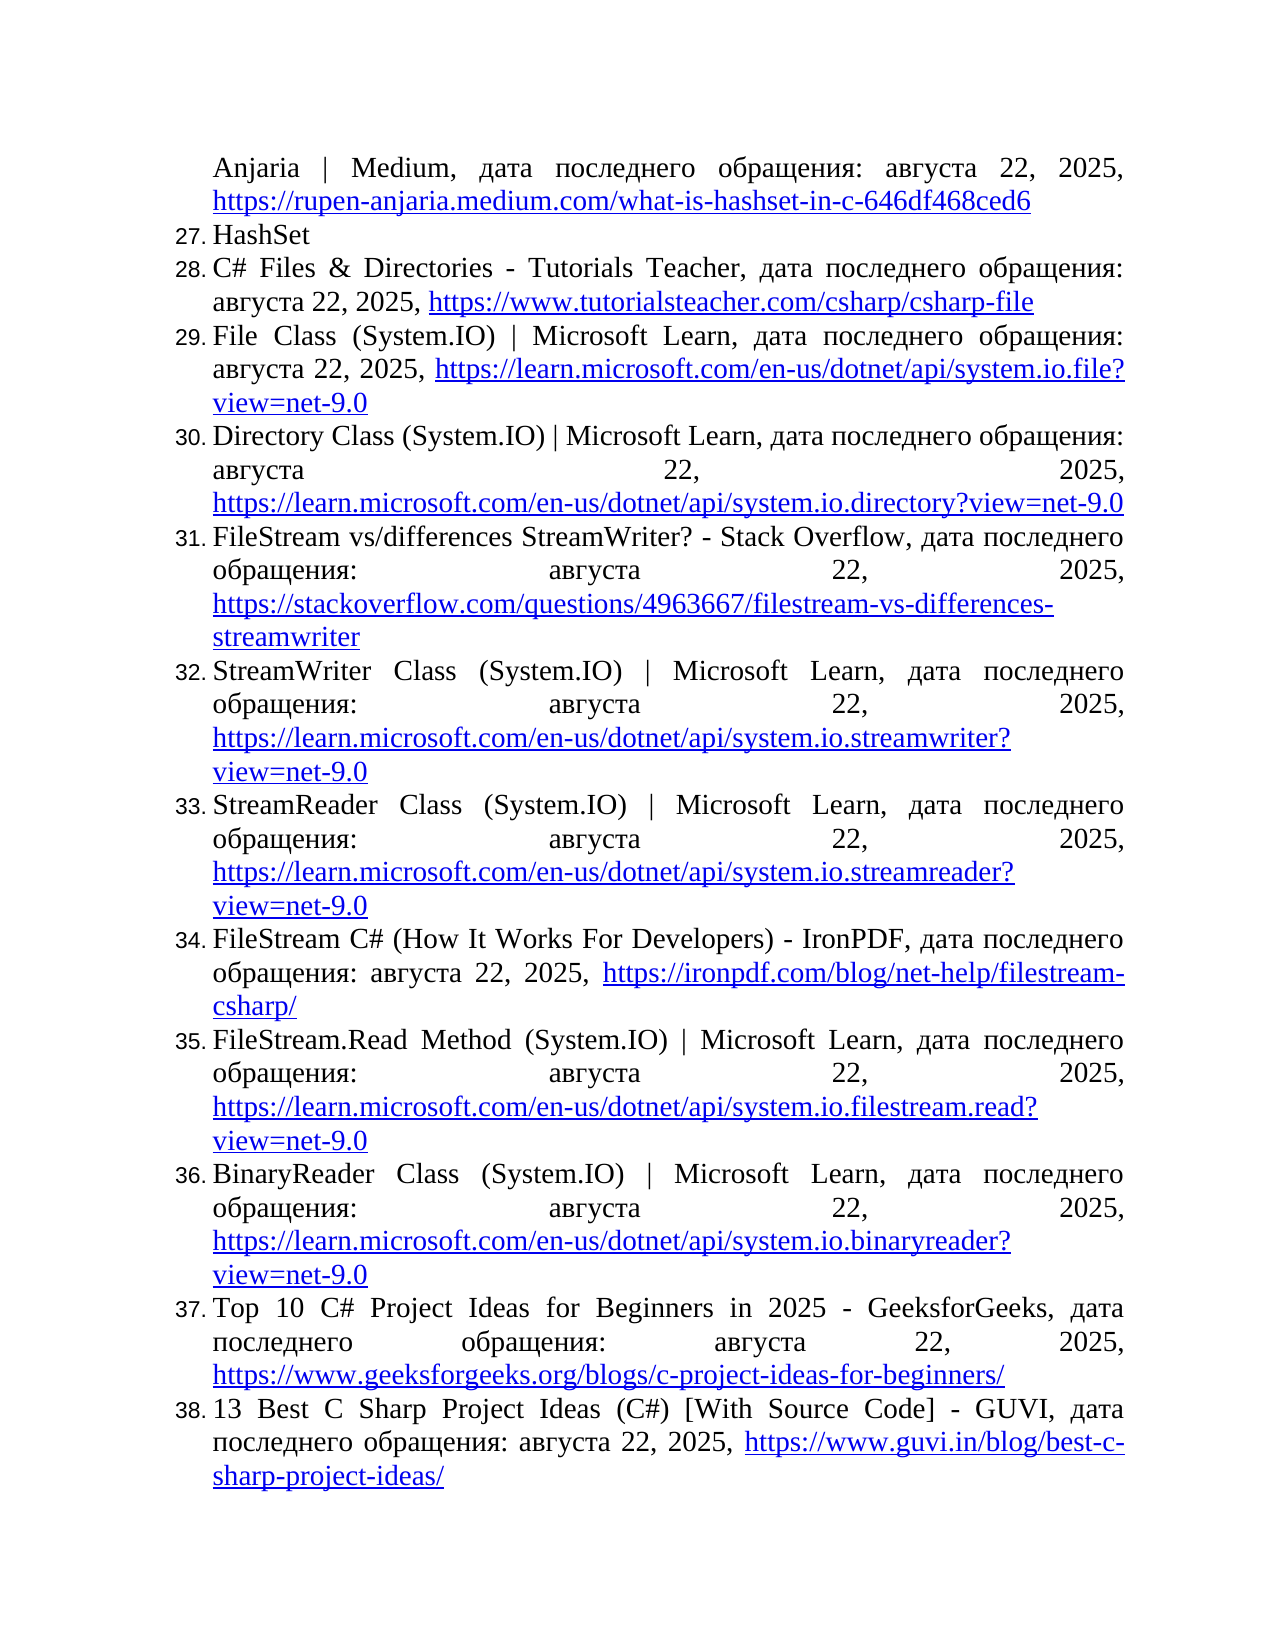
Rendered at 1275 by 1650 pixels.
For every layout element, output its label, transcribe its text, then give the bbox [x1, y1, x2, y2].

list FileStream.Read Method (System.IO) | Microsoft Learn, дата последнего обращения: августа 22, 2025, https://learn.microsoft.com/en-us/dotnet/api/system.io.filestream.read?view=net-9.0 [175, 1022, 1125, 1156]
list File Class (System.IO) | Microsoft Learn, дата последнего обращения: августа 22, 2025, https://learn.microsoft.com/en-us/dotnet/api/system.io.file?view=net-9.0 [175, 318, 1125, 418]
list C# Files & Directories - Tutorials Teacher, дата последнего обращения: августа 22, 2025, https://www.tutorialsteacher.com/csharp/csharp-file [175, 251, 1125, 318]
list Top 10 C# Project Ideas for Beginners in 2025 - GeeksforGeeks, дата последнего обращения: августа 22, 2025, https://www.geeksforgeeks.org/blogs/c-project-ideas-for-beginners/ [175, 1290, 1125, 1391]
list BinaryReader Class (System.IO) | Microsoft Learn, дата последнего обращения: августа 22, 2025, https://learn.microsoft.com/en-us/dotnet/api/system.io.binaryreader?view=net-9.0 [175, 1156, 1125, 1290]
list 13 Best C Sharp Project Ideas (C#) [With Source Code] - GUVI, дата последнего обращения: августа 22, 2025, https://www.guvi.in/blog/best-c-sharp-project-ideas/ [175, 1391, 1125, 1492]
list StreamWriter Class (System.IO) | Microsoft Learn, дата последнего обращения: августа 22, 2025, https://learn.microsoft.com/en-us/dotnet/api/system.io.streamwriter?view=net-9.0 [175, 653, 1125, 787]
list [175, 150, 1125, 217]
list FileStream C# (How It Works For Developers) - IronPDF, дата последнего обращения: августа 22, 2025, https://ironpdf.com/blog/net-help/filestream-csharp/ [175, 921, 1125, 1022]
list StreamReader Class (System.IO) | Microsoft Learn, дата последнего обращения: августа 22, 2025, https://learn.microsoft.com/en-us/dotnet/api/system.io.streamreader?view=net-9.0 [175, 787, 1125, 921]
list Directory Class (System.IO) | Microsoft Learn, дата последнего обращения: августа 22, 2025, https://learn.microsoft.com/en-us/dotnet/api/system.io.directory?view=net-9.0 [175, 418, 1125, 519]
list FileStream vs/differences StreamWriter? - Stack Overflow, дата последнего обращения: августа 22, 2025, https://stackoverflow.com/questions/4963667/filestream-vs-differences-streamwriter [175, 519, 1125, 653]
list HashSet [175, 217, 1125, 251]
